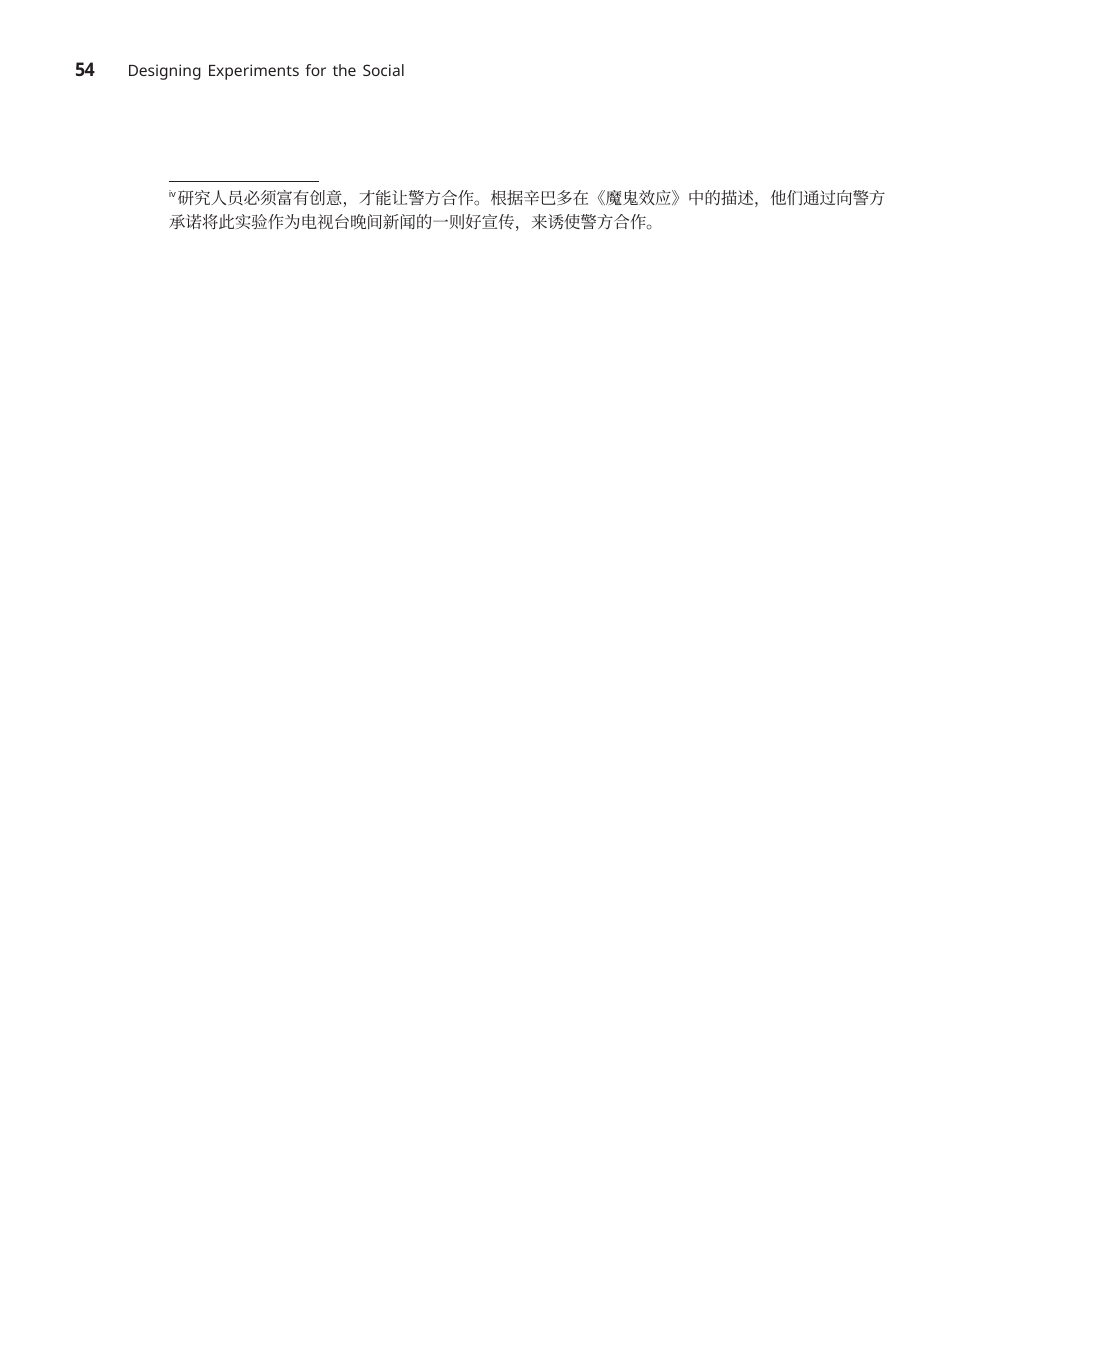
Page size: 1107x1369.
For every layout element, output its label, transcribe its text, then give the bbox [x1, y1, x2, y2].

text iv研究人员必须富有创意，才能让警方合作。根据辛巴多在《魔鬼效应》中的描述，他们通过向警方承诺将此实验作为电视台晚间新闻的一则好宣传，来诱使警方合作。 [169, 186, 892, 233]
